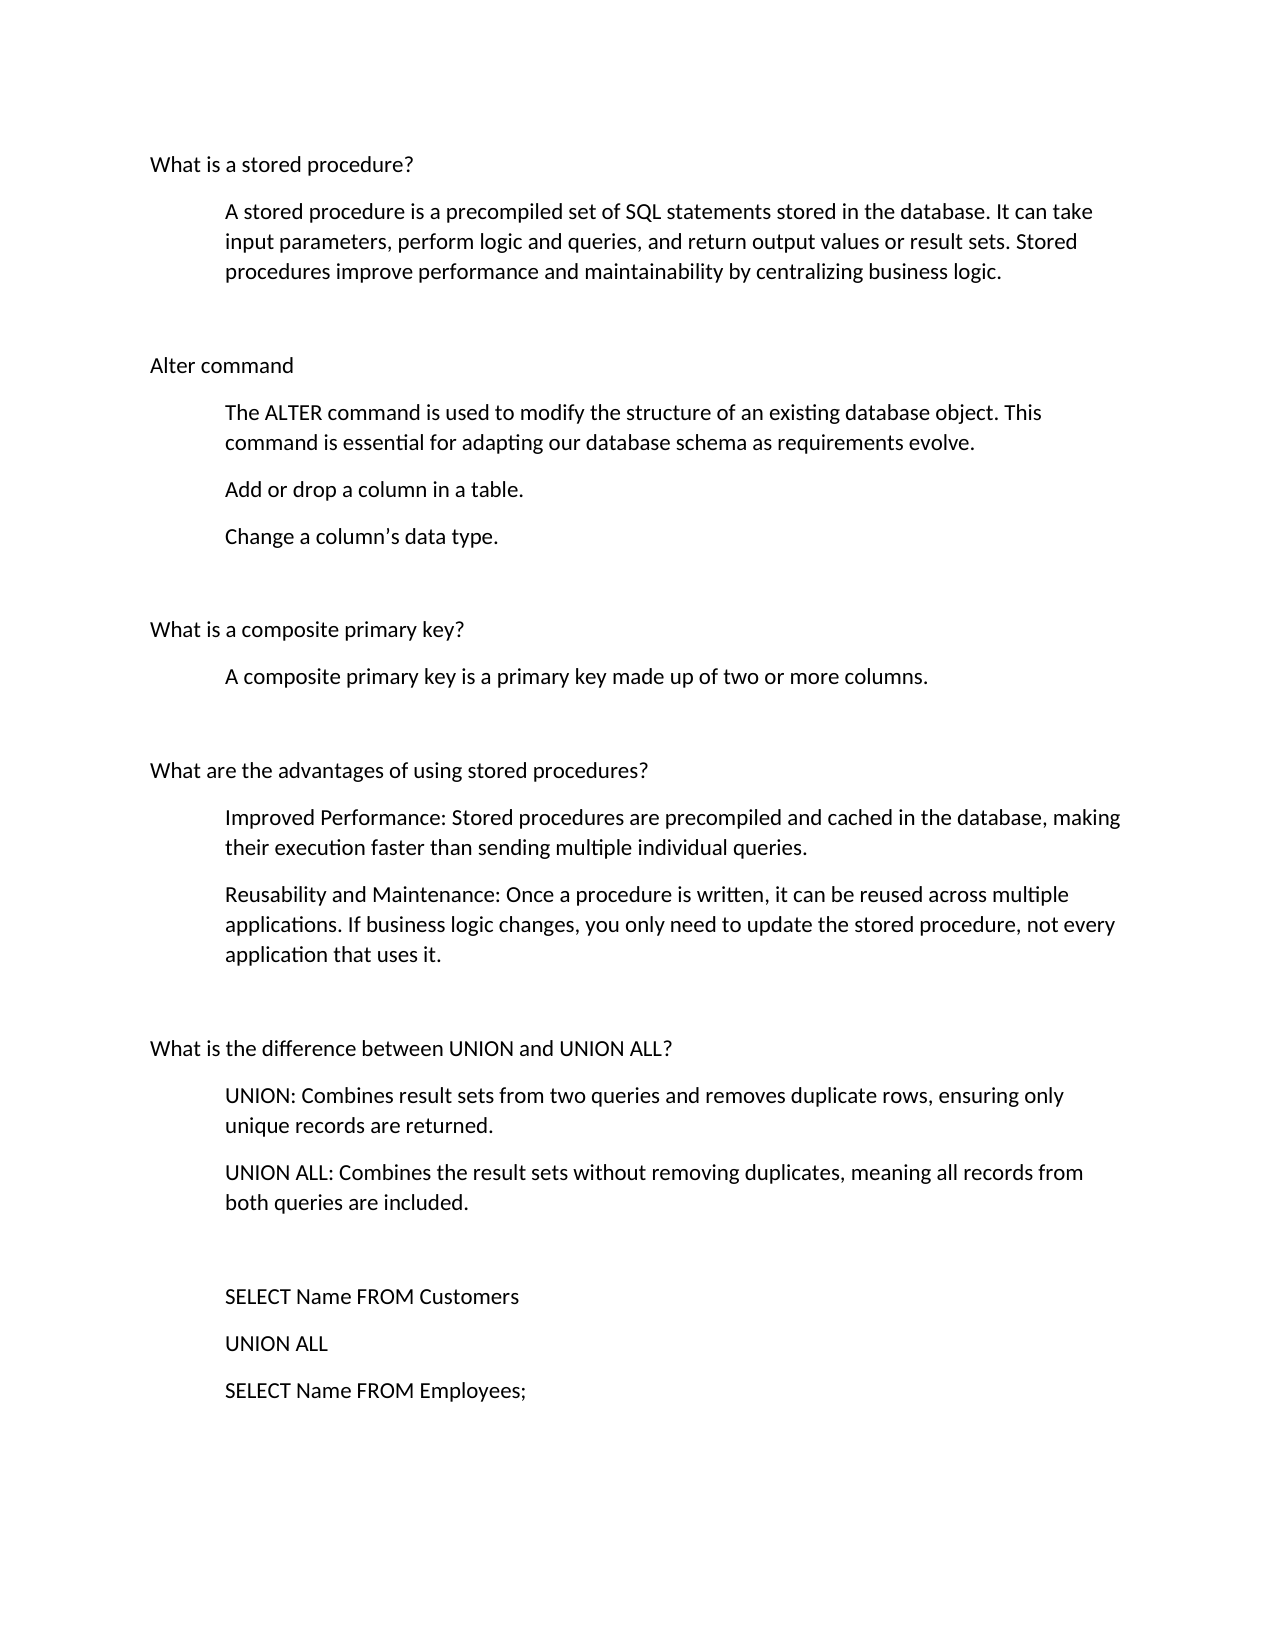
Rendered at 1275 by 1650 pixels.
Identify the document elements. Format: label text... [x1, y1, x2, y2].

text Improved Performance: Stored procedures are precompiled and cached in the database, making their execution faster than sending multiple individual queries. [225, 803, 1125, 861]
text Alter command [150, 351, 1125, 379]
text Change a column’s data type. [225, 522, 1125, 550]
text A stored procedure is a precompiled set of SQL statements stored in the database. It can take input parameters, perform logic and queries, and return output values or result sets. Stored procedures improve performance and maintainability by centralizing business logic. [225, 197, 1125, 285]
text Add or drop a column in a table. [225, 475, 1125, 503]
text UNION ALL: Combines the result sets without removing duplicates, meaning all records from both queries are included. [225, 1158, 1125, 1217]
text What are the advantages of using stored procedures? [150, 756, 1125, 784]
text A composite primary key is a primary key made up of two or more columns. [150, 662, 1125, 691]
text SELECT Name FROM Customers [225, 1282, 1125, 1310]
text What is a composite primary key? [150, 616, 1125, 644]
text The ALTER command is used to modify the structure of an existing database object. This command is essential for adapting our database schema as requirements evolve. [225, 398, 1125, 456]
text What is the difference between UNION and UNION ALL? [150, 1034, 1125, 1062]
text SELECT Name FROM Employees; [225, 1376, 1125, 1404]
text Reusability and Maintenance: Once a procedure is written, it can be reused across multiple applications. If business logic changes, you only need to update the stored procedure, not every application that uses it. [225, 880, 1125, 969]
text UNION: Combines result sets from two queries and removes duplicate rows, ensuring only unique records are returned. [225, 1081, 1125, 1139]
text What is a stored procedure? [150, 150, 1125, 178]
text UNION ALL [225, 1329, 1125, 1357]
